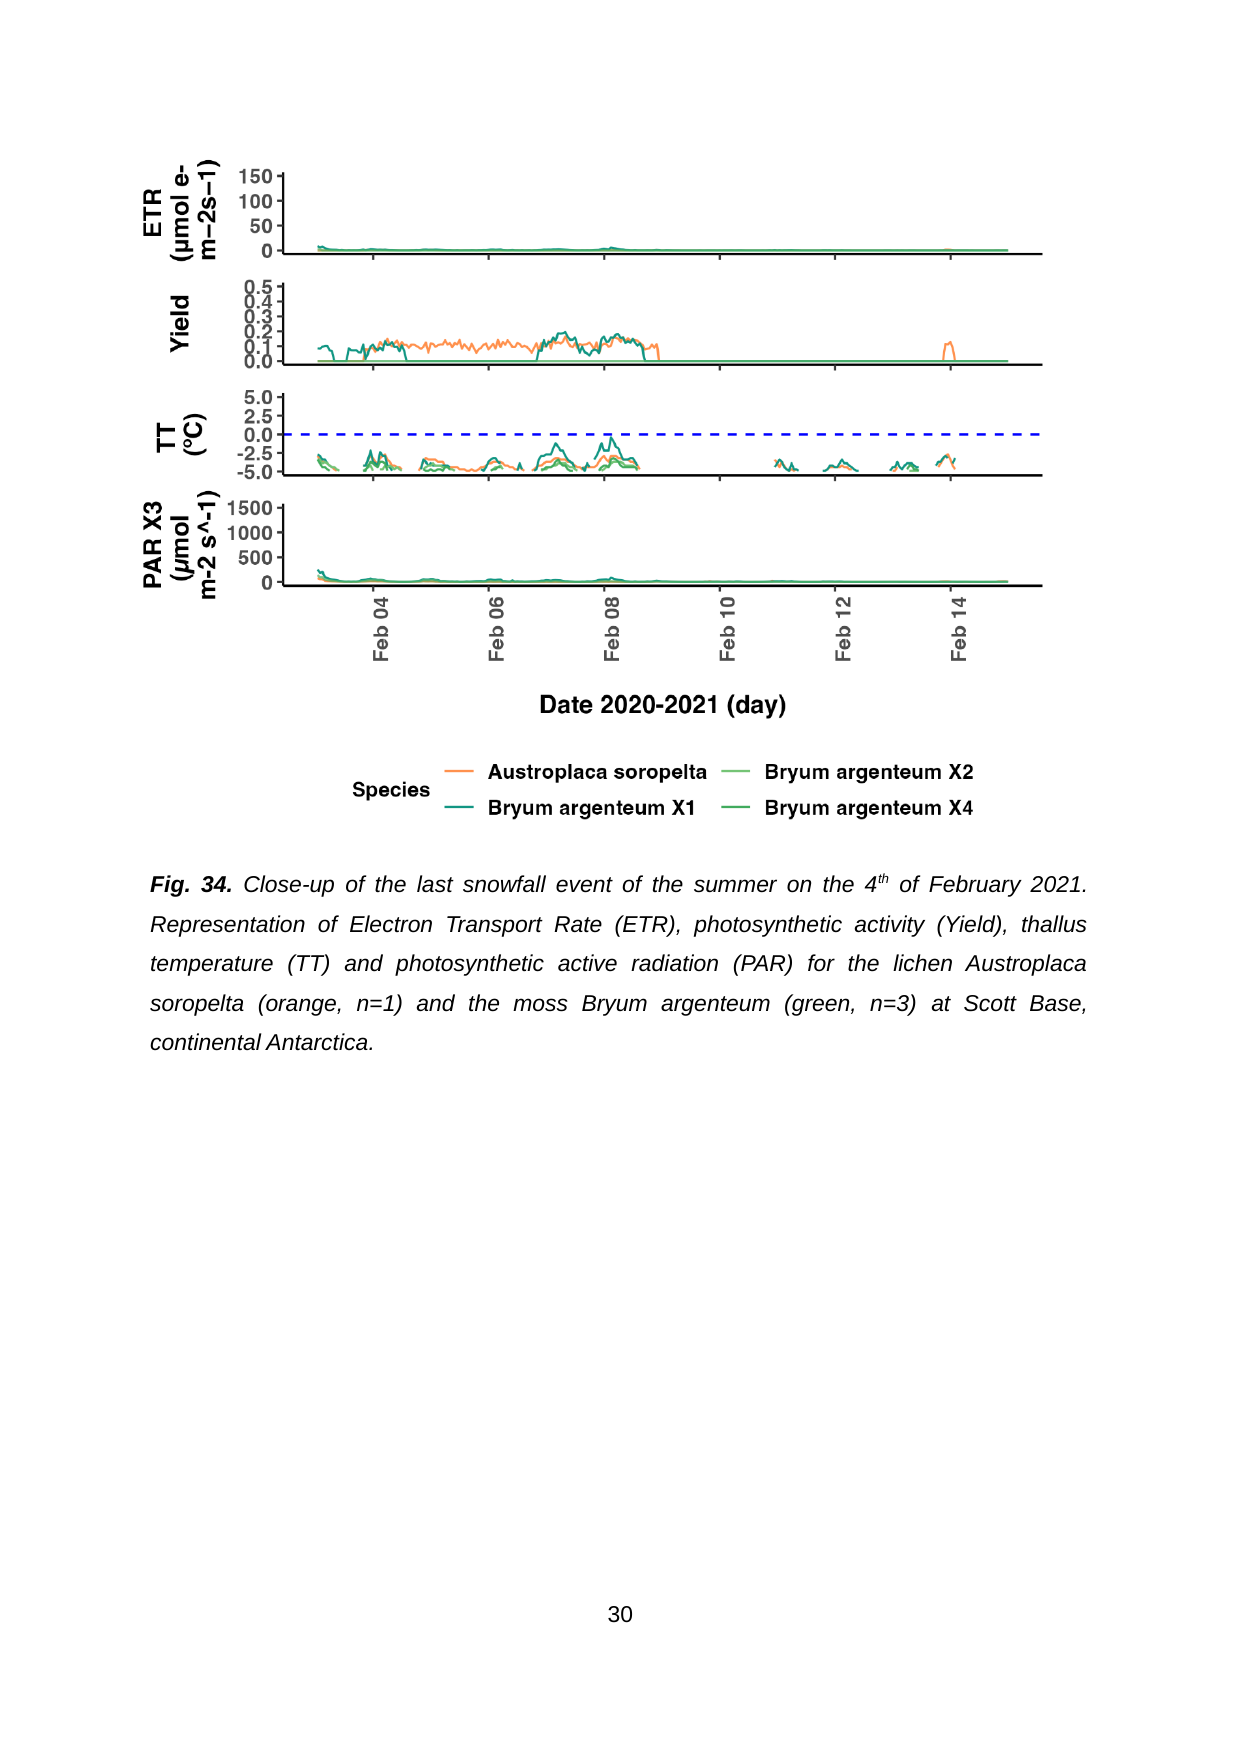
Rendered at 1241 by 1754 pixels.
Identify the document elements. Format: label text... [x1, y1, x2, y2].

text Fig. 34. Close-up of the last snowfall event of the summer on the 4th of February 2021. Representation of Electron Transport Rate (ETR), photosynthetic activity (Yield), thallus temperature (TT) and photosynthetic active radiation (PAR) for the lichen Austroplaca soropelta (orange, n=1) and the moss Bryum argenteum (green, n=3) at Scott Base, continental Antarctica. [150, 871, 1090, 1056]
picture [120, 150, 1065, 859]
